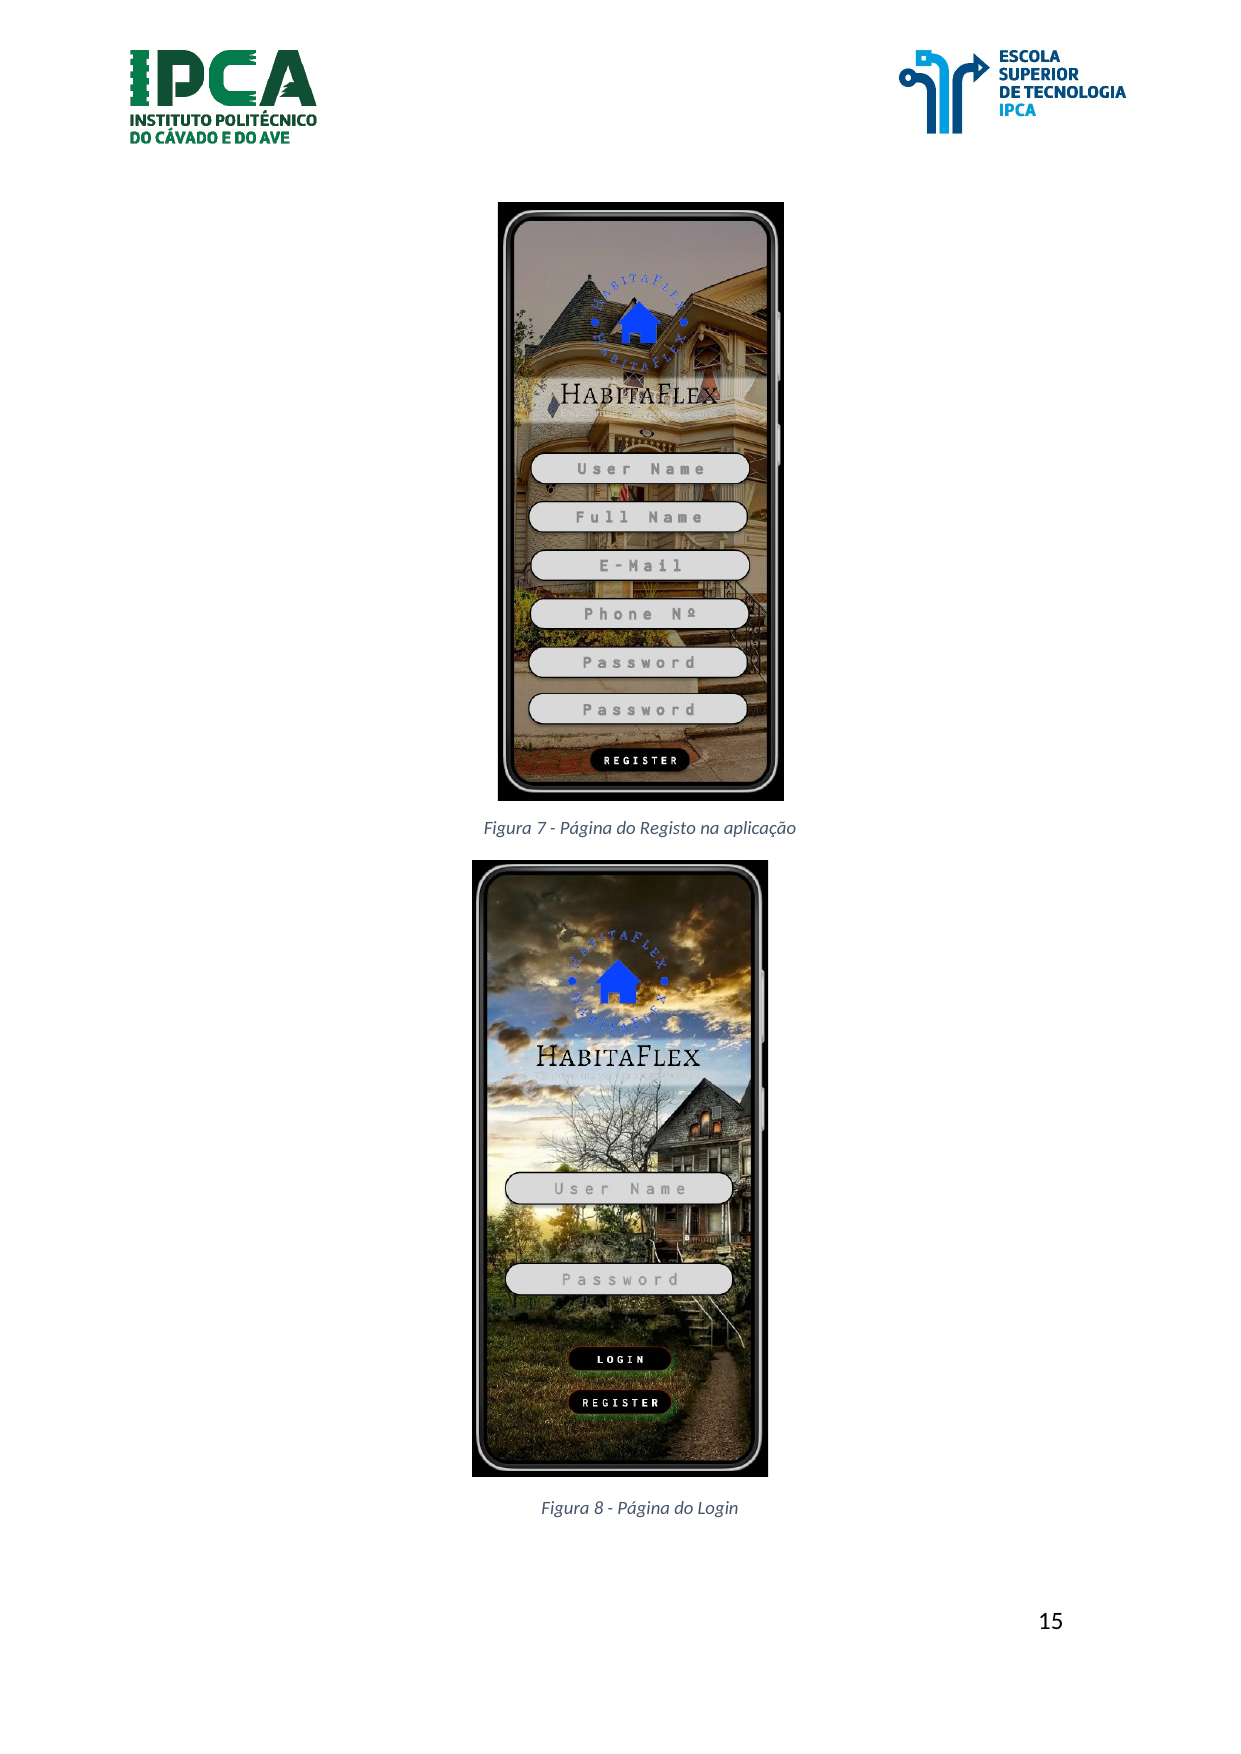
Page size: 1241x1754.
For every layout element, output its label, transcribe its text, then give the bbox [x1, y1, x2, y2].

picture [126, 46, 318, 144]
picture [896, 46, 1132, 138]
picture [472, 860, 769, 1477]
picture [497, 202, 784, 801]
